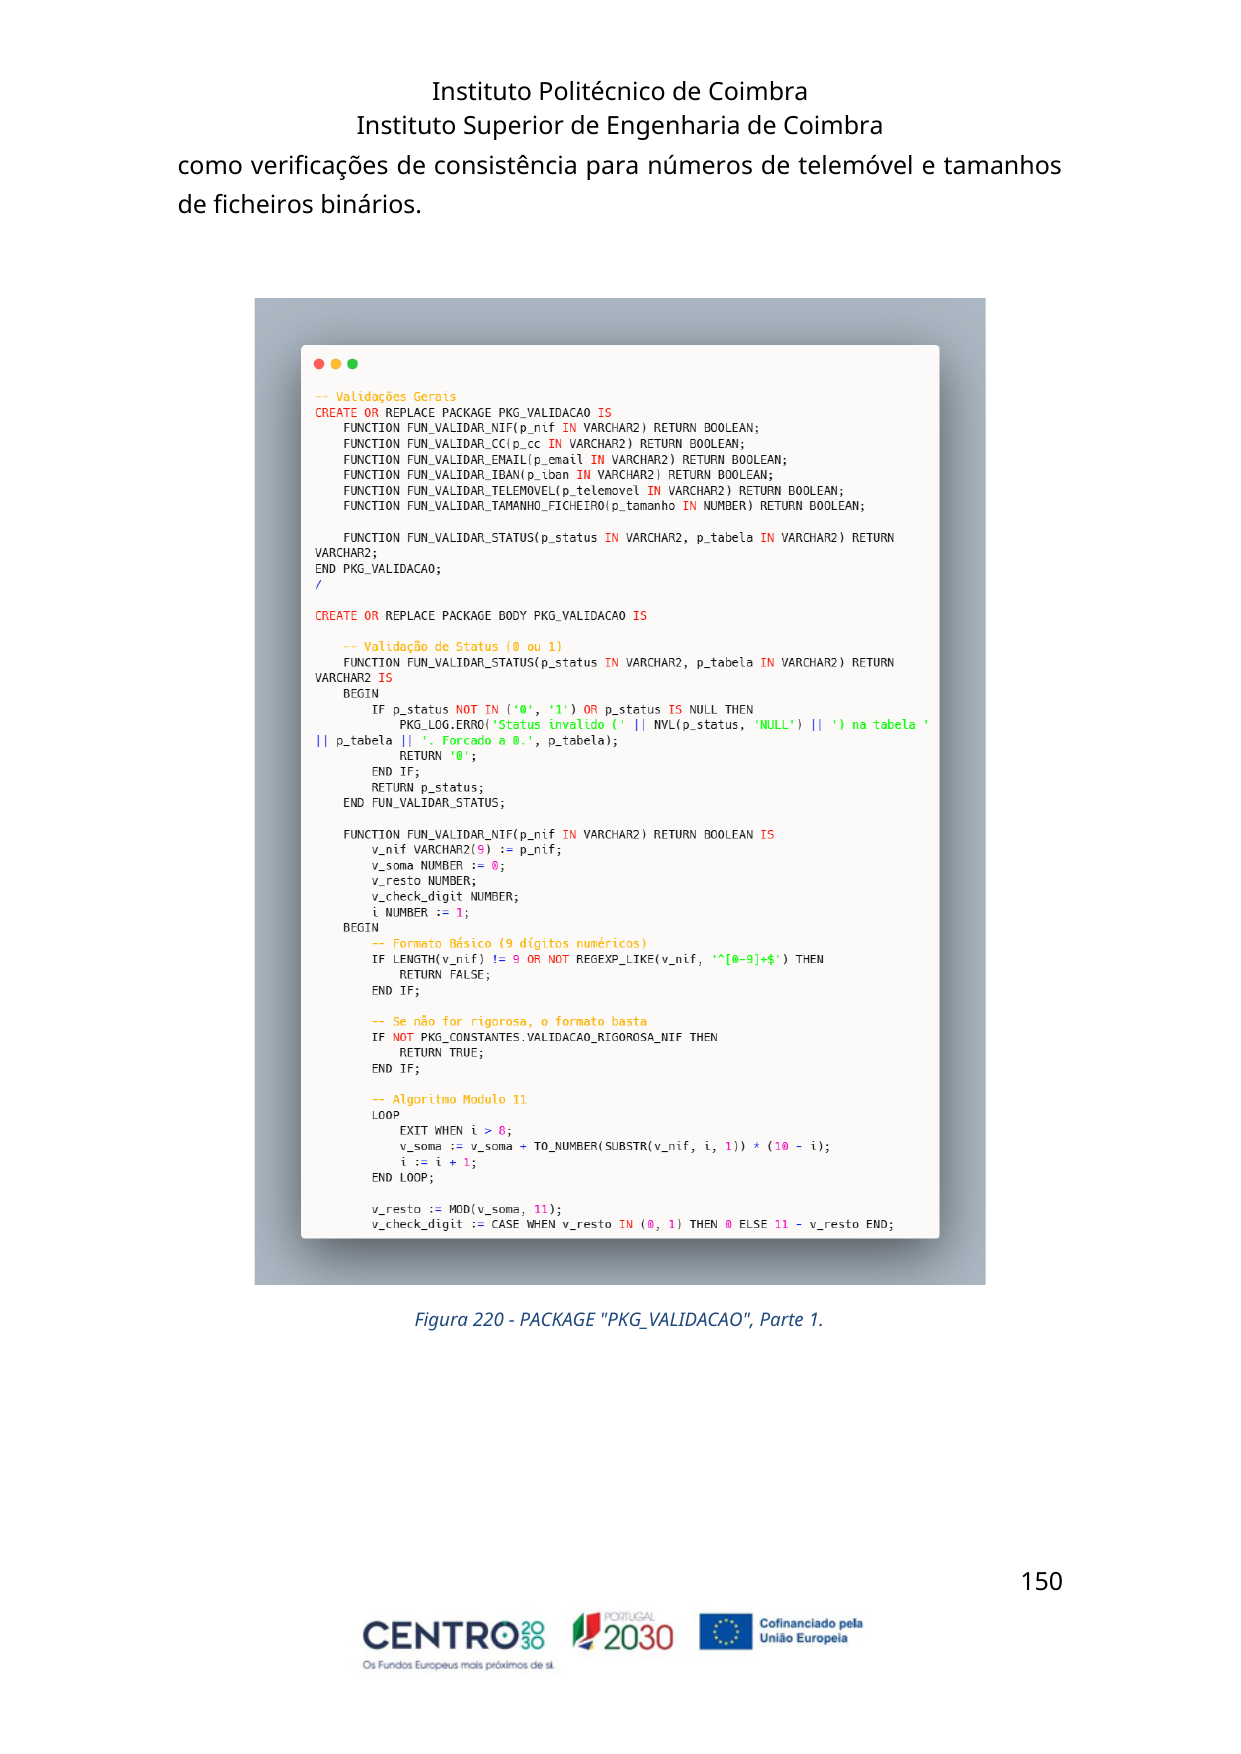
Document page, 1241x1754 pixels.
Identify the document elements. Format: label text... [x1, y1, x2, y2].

picture [349, 1597, 891, 1681]
picture [254, 298, 986, 1285]
text Figura 220 - PACKAGE "PKG_VALIDACAO", Parte 1. [177, 1306, 1063, 1332]
